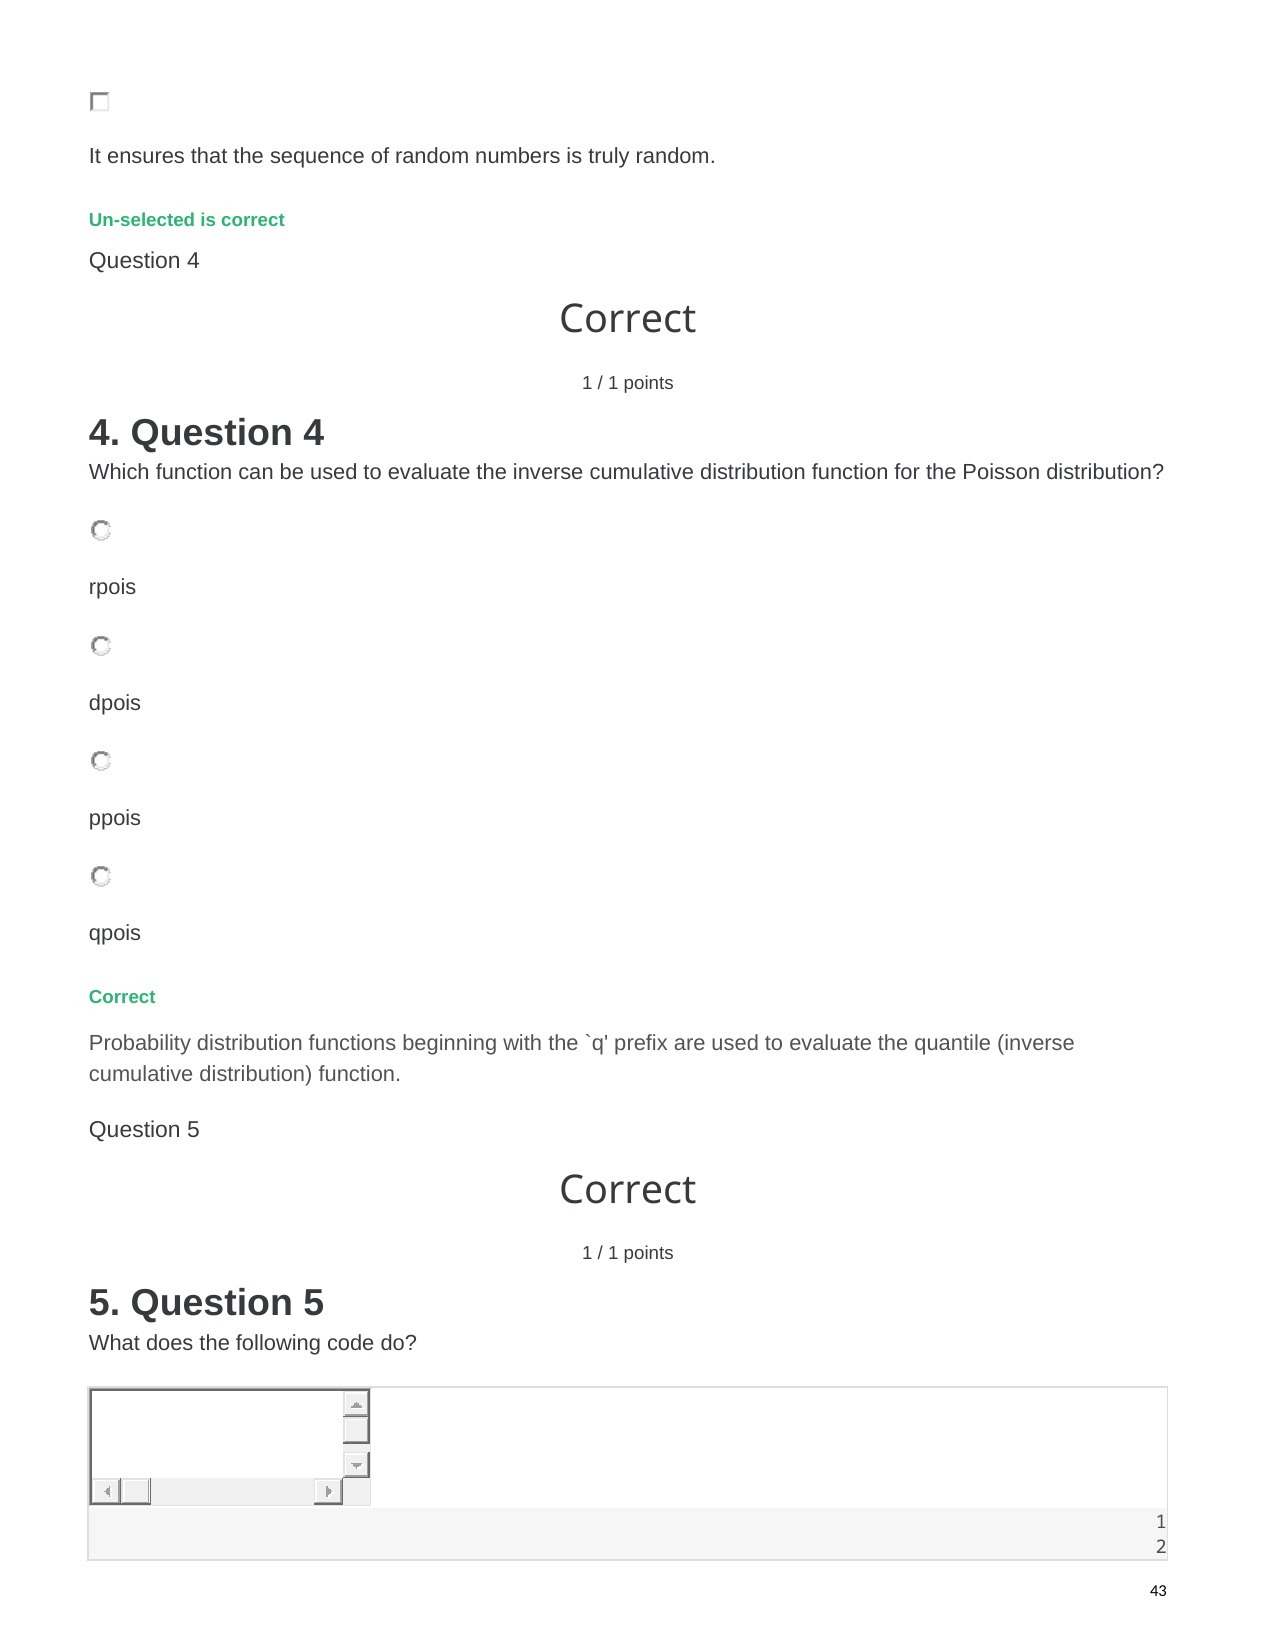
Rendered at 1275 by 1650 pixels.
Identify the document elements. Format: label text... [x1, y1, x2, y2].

text 1 [89, 1508, 1167, 1532]
subtitle 4. Question 4 [89, 410, 1167, 453]
text Question 5 [89, 1116, 1167, 1142]
text rpois [89, 568, 1167, 599]
text Probability distribution functions beginning with the `q' prefix are used to evaluate the quantile (inverse cumulative distribution) function. [89, 1024, 1167, 1086]
text qpois [89, 914, 1167, 945]
text ppois [89, 799, 1167, 830]
text Which function can be used to evaluate the inverse cumulative distribution function for the Poisson distribution? [89, 453, 1167, 484]
text What does the following code do? [89, 1323, 1167, 1355]
text Correct [89, 1161, 1167, 1215]
text dpois [89, 683, 1167, 715]
subtitle 5. Question 5 [89, 1280, 1167, 1323]
text 1 / 1 points [89, 1236, 1167, 1264]
text Un-selected is correct [89, 197, 1167, 230]
text Correct [89, 290, 1167, 344]
text It ensures that the sequence of random numbers is truly random. [89, 137, 1167, 168]
text 2 [89, 1532, 1167, 1559]
text Question 4 [89, 247, 1167, 273]
text 1 / 1 points [89, 365, 1167, 393]
text Correct [89, 974, 1167, 1007]
